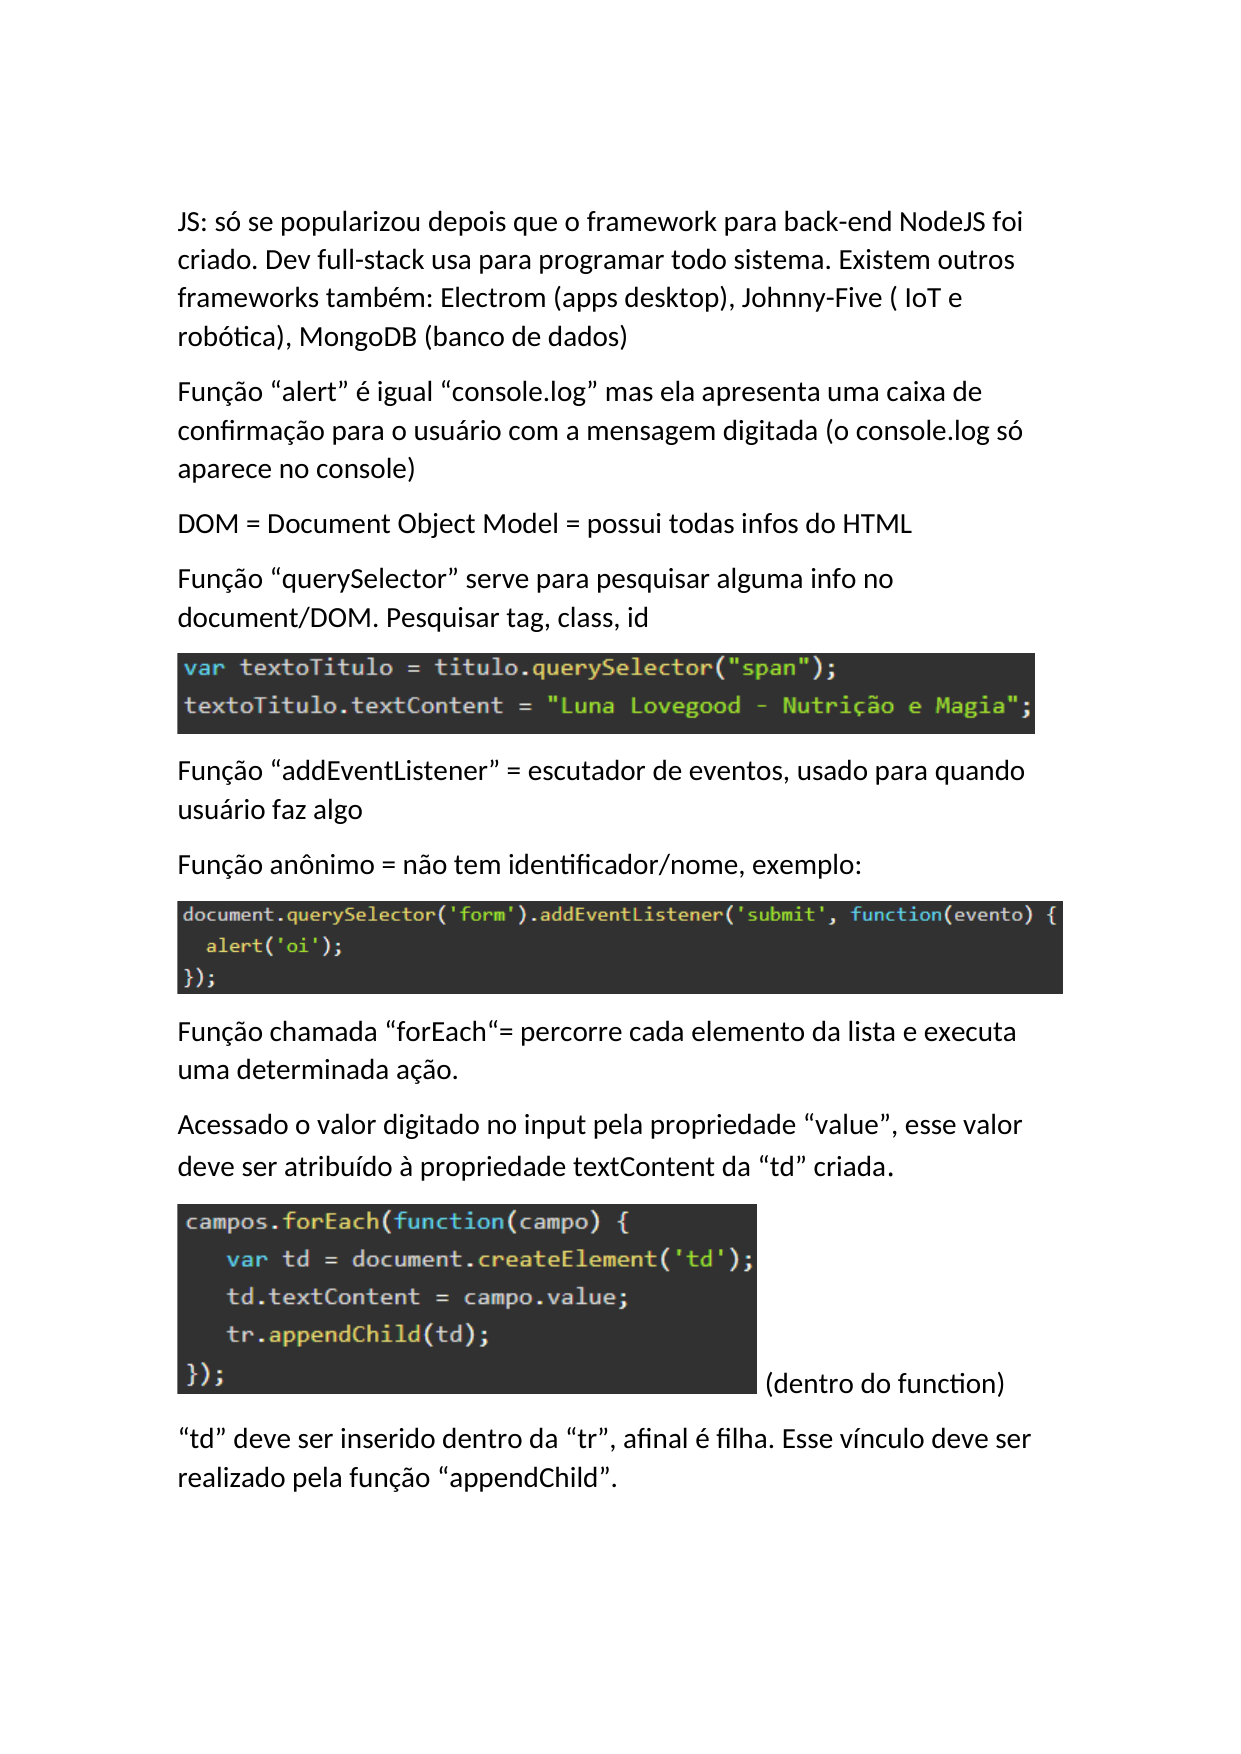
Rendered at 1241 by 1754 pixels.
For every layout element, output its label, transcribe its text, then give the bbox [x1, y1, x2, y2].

picture [177, 901, 1063, 994]
picture [177, 653, 1035, 734]
text “td” deve ser inserido dentro da “tr”, afinal é filha. Esse vínculo deve ser realizado pela função “appendChild”. [177, 1421, 1063, 1495]
text Acessado o valor digitado no input pela propriedade “value”, esse valor deve ser atribuído à propriedade textContent da “td” criada. [177, 1106, 1063, 1185]
picture [177, 1204, 757, 1394]
text JS: só se popularizou depois que o framework para back-end NodeJS foi criado. Dev full-stack usa para programar todo sistema. Existem outros frameworks também: Electrom (apps desktop), Johnny-Five ( IoT e robótica), MongoDB (banco de dados) [177, 203, 1063, 354]
text Função “addEventListener” = escutador de eventos, usado para quando usuário faz algo [177, 752, 1063, 826]
text Função “querySelector” serve para pesquisar alguma info no document/DOM. Pesquisar tag, class, id [177, 560, 1063, 634]
text Função “alert” é igual “console.log” mas ela apresenta uma caixa de confirmação para o usuário com a mensagem digitada (o console.log só aparece no console) [177, 373, 1063, 486]
text DOM = Document Object Model = possui todas infos do HTML [177, 505, 1063, 541]
text Função chamada “forEach“= percorre cada elemento da lista e executa uma determinada ação. [177, 1013, 1063, 1087]
text Função anônimo = não tem identificador/nome, exemplo: [177, 846, 1063, 881]
